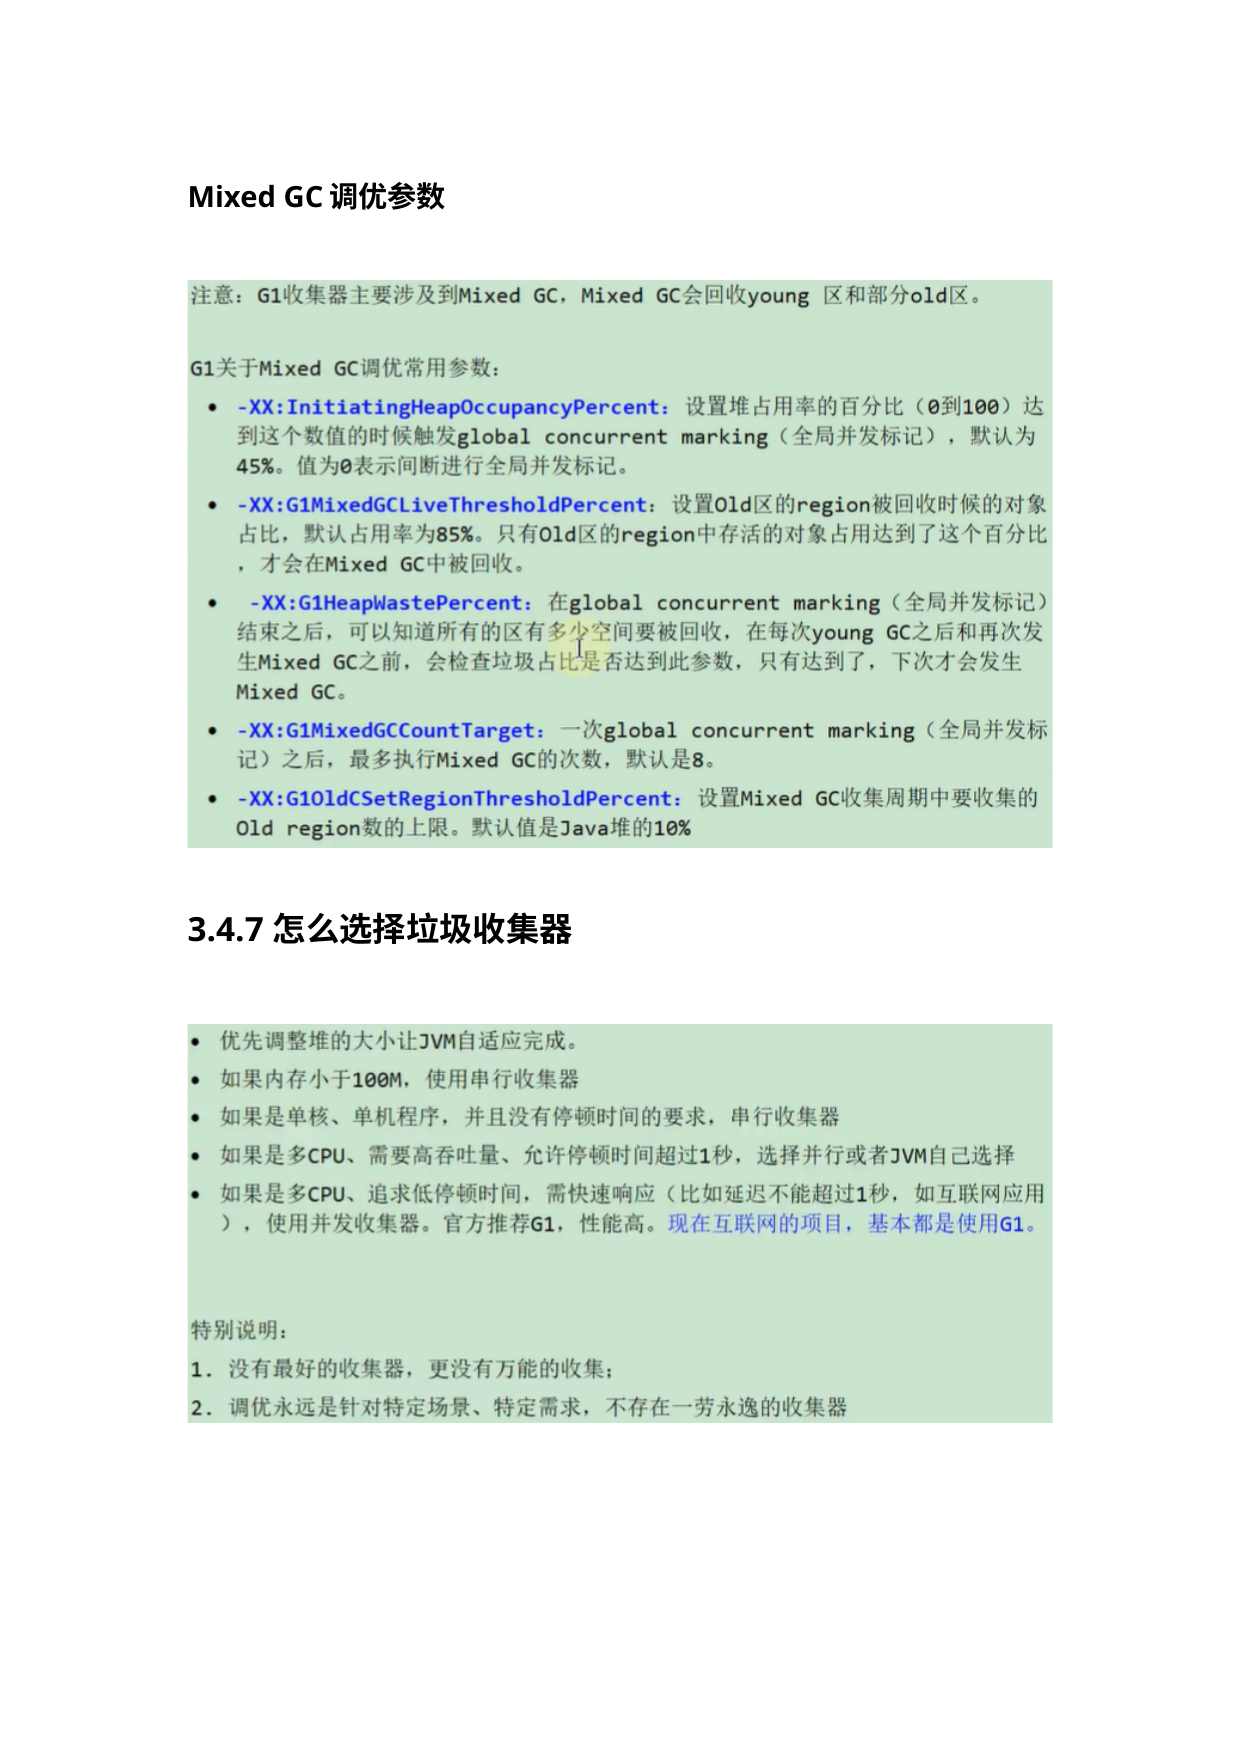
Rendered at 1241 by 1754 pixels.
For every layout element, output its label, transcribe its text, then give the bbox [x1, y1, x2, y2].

picture [187, 1024, 1053, 1423]
picture [187, 280, 1053, 848]
text Mixed GC调优参数 [187, 162, 1053, 227]
text 怎么选择垃圾收集器 [187, 895, 1053, 960]
